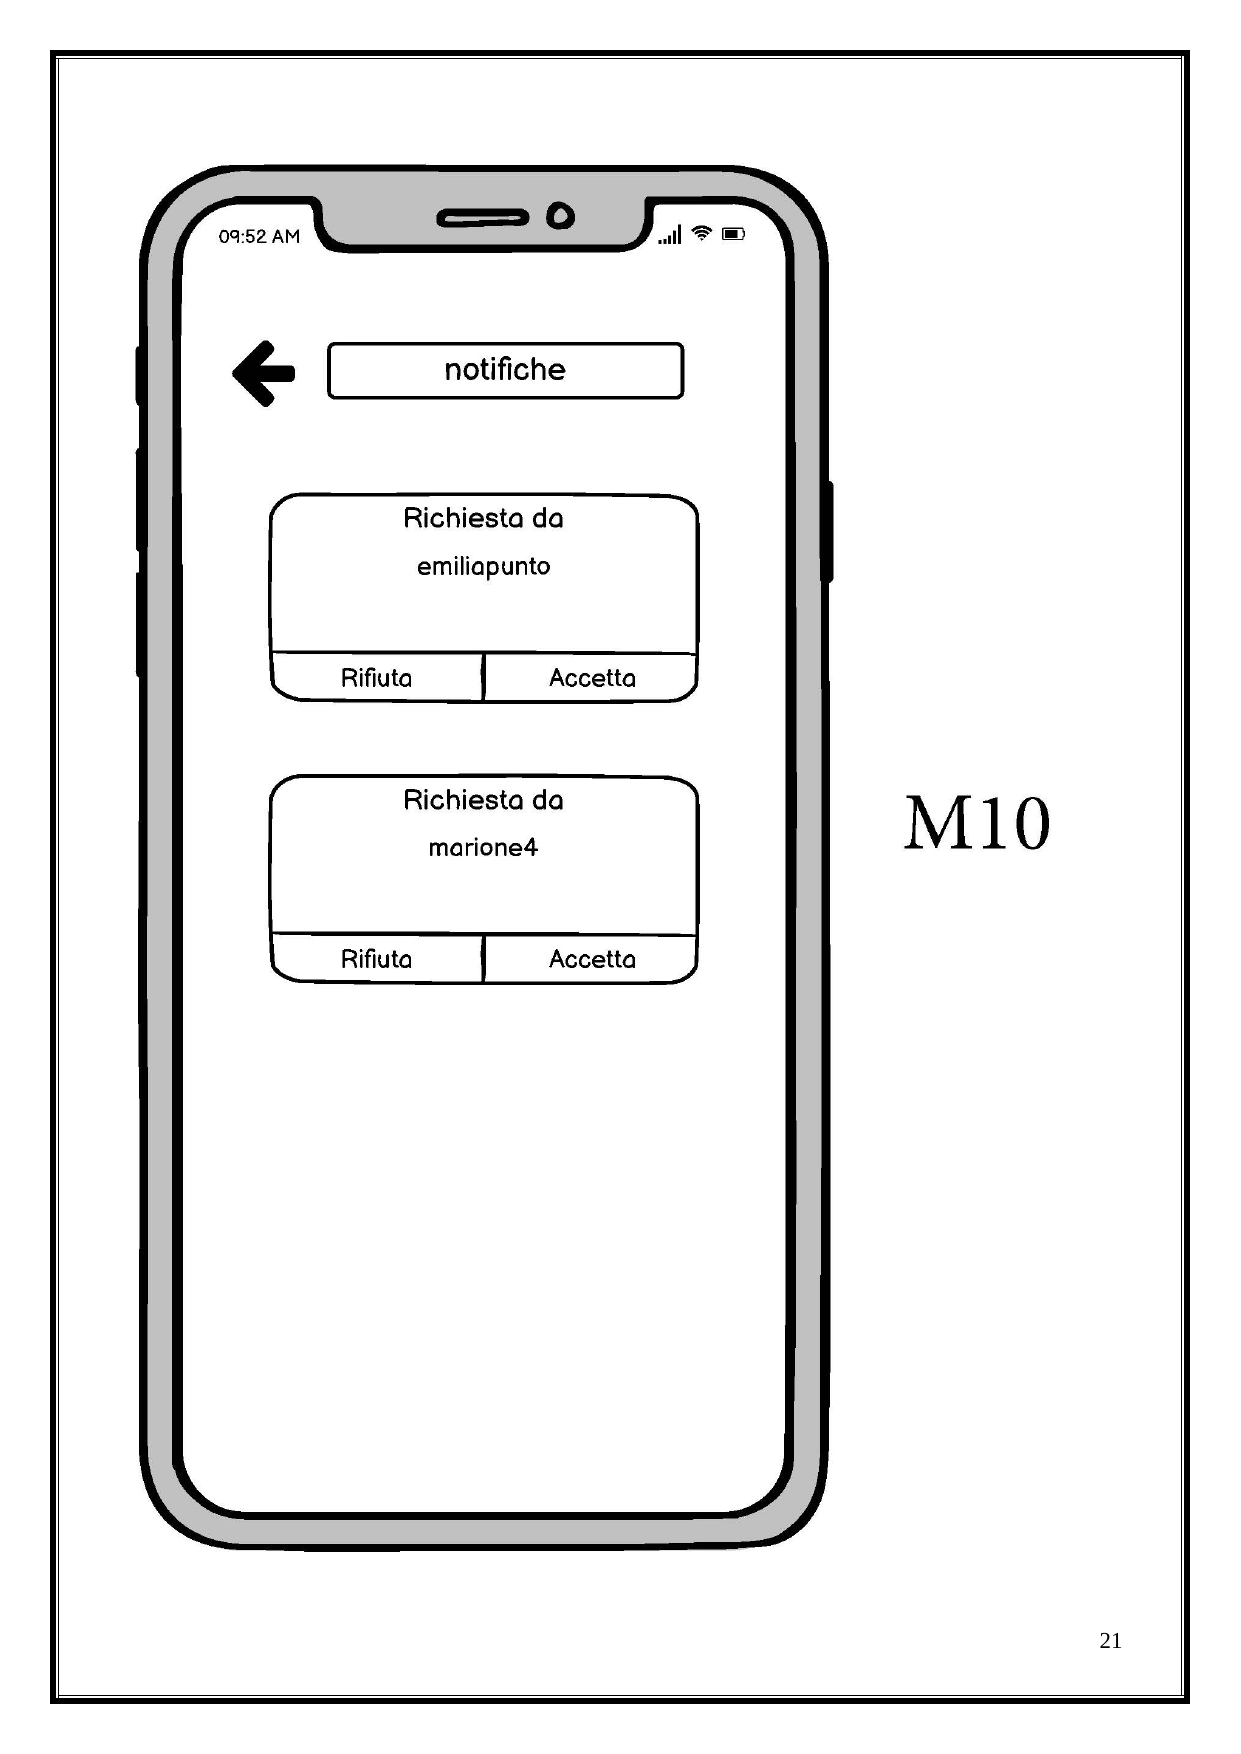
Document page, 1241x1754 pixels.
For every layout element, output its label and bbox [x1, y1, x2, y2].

picture [118, 147, 1123, 1568]
